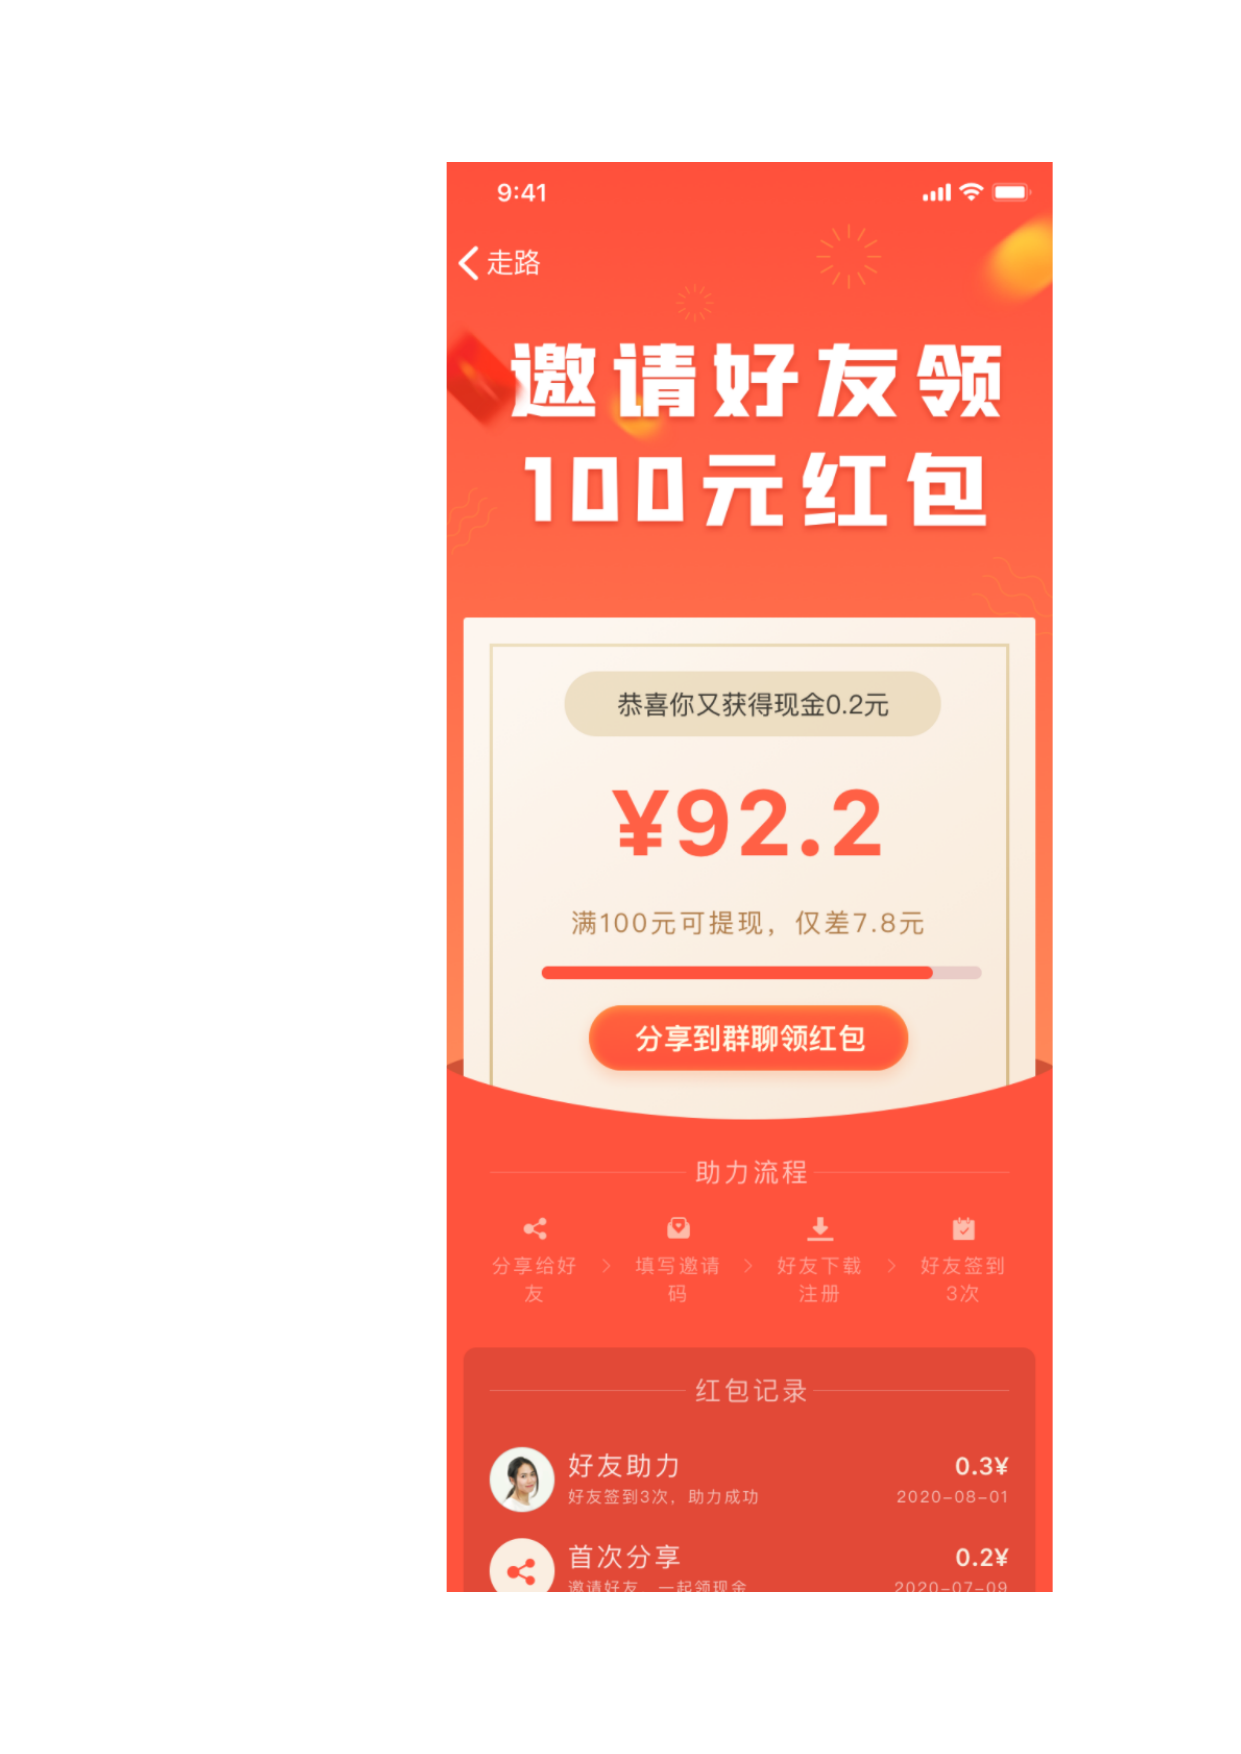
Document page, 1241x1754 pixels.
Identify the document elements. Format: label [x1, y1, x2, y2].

picture [446, 162, 1053, 1592]
